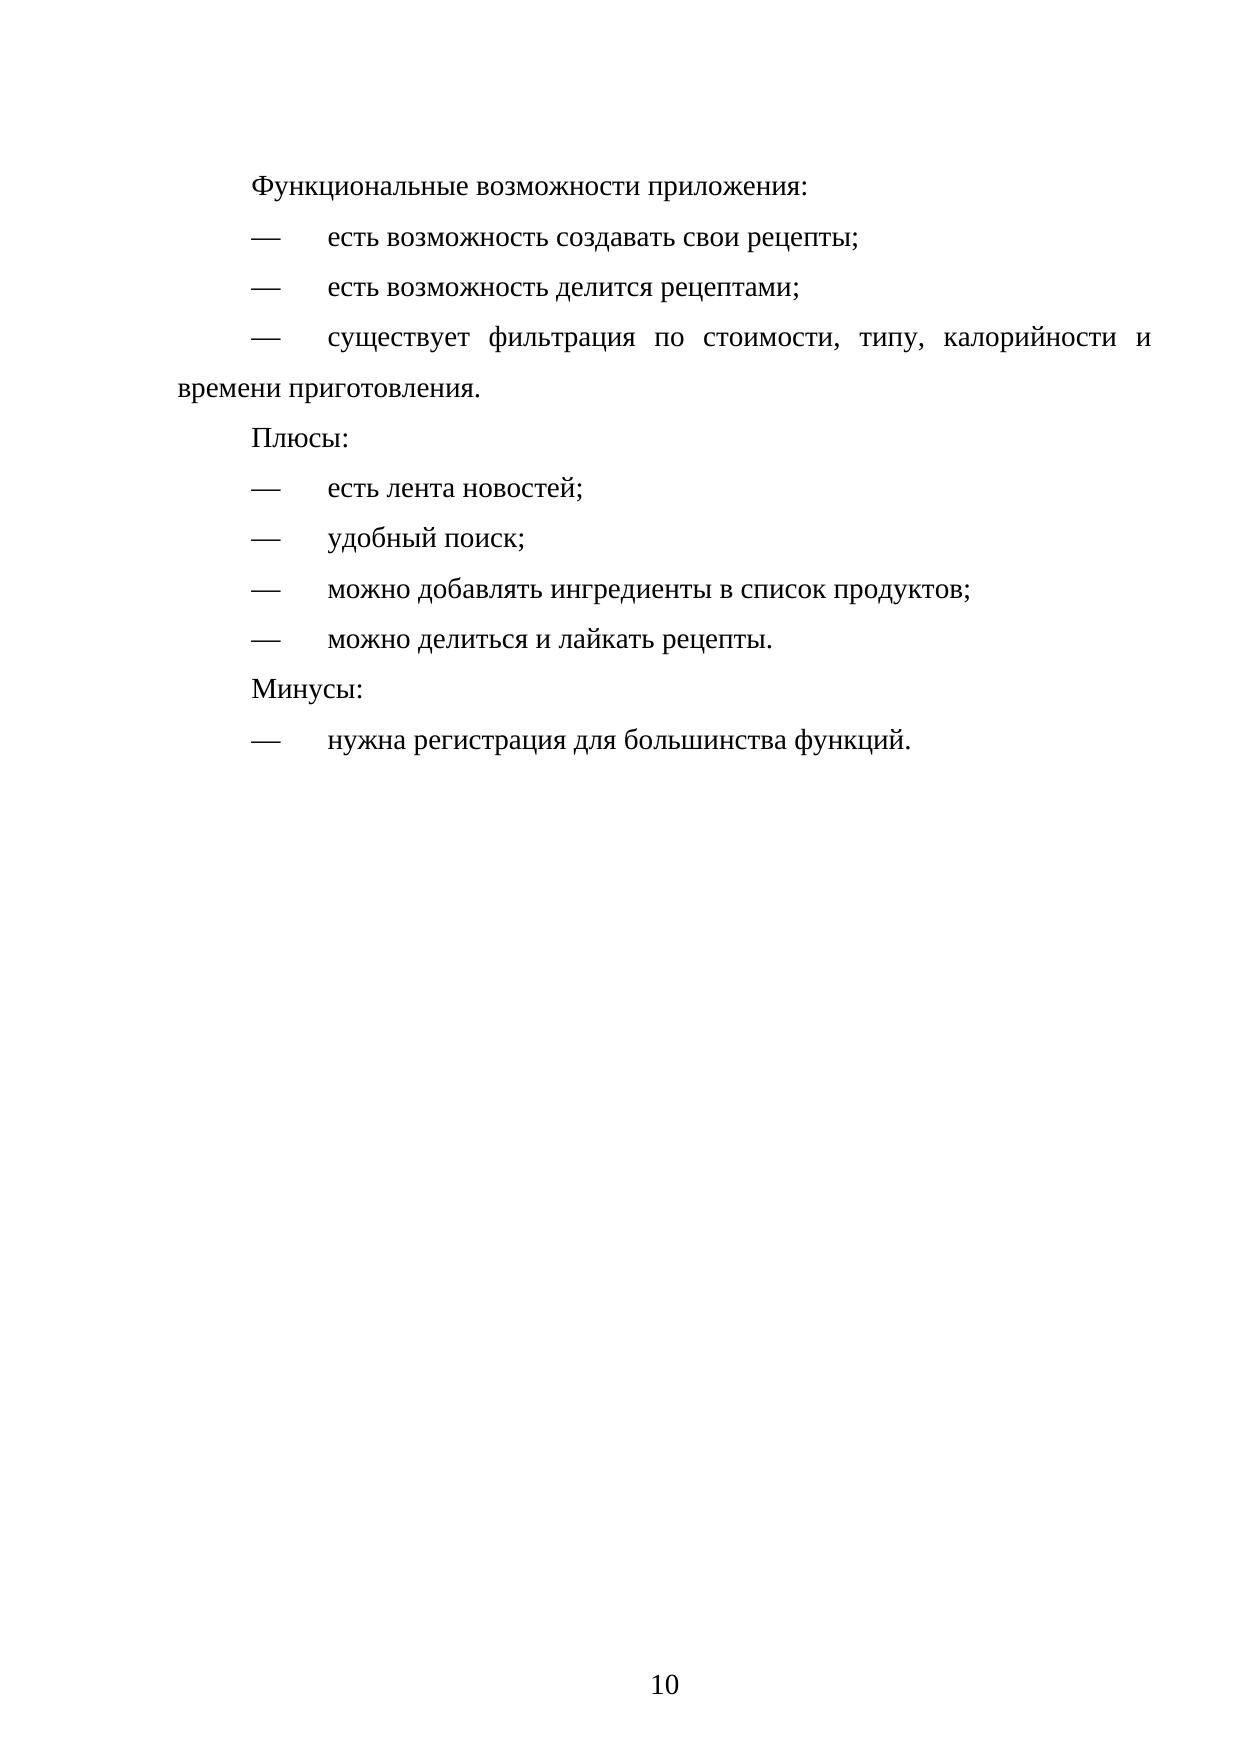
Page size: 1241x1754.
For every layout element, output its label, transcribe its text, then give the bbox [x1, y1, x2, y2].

text есть лента новостей; [177, 470, 1152, 504]
text Плюсы: [251, 420, 1152, 453]
text нужна регистрация для большинства функций. [177, 722, 1152, 755]
text есть возможность делится рецептами; [177, 269, 1152, 303]
text можно делиться и лайкать рецепты. [177, 621, 1152, 655]
text можно добавлять ингредиенты в список продуктов; [177, 571, 1152, 604]
text есть возможность создавать свои рецепты; [177, 219, 1152, 252]
text удобный поиск; [177, 521, 1152, 554]
text существует фильтрация по стоимости, типу, калорийности и времени приготовления. [177, 319, 1152, 403]
text Функциональные возможности приложения: [251, 168, 1152, 202]
text Минусы: [251, 672, 1152, 705]
